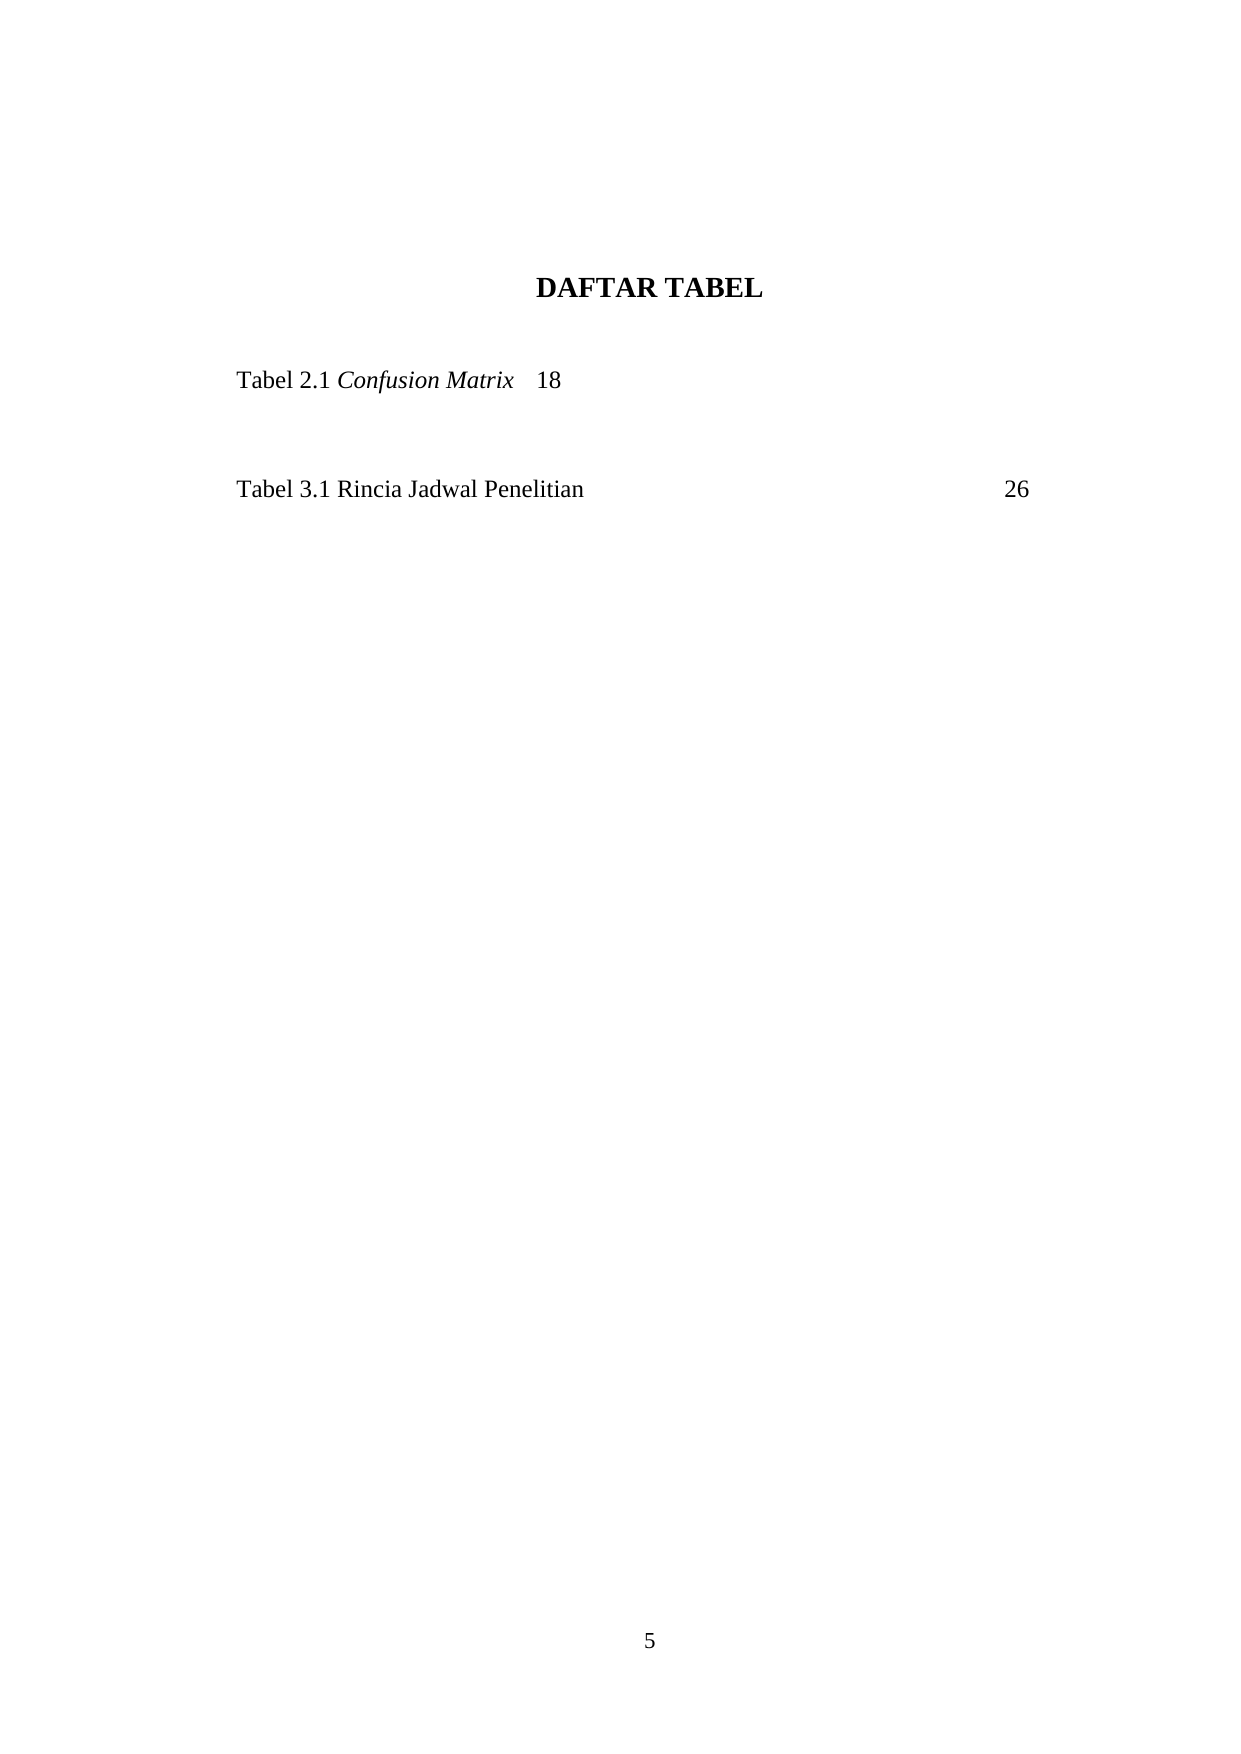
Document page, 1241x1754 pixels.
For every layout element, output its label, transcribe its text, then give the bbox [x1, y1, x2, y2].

subtitle DAFTAR TABEL [236, 270, 1063, 303]
